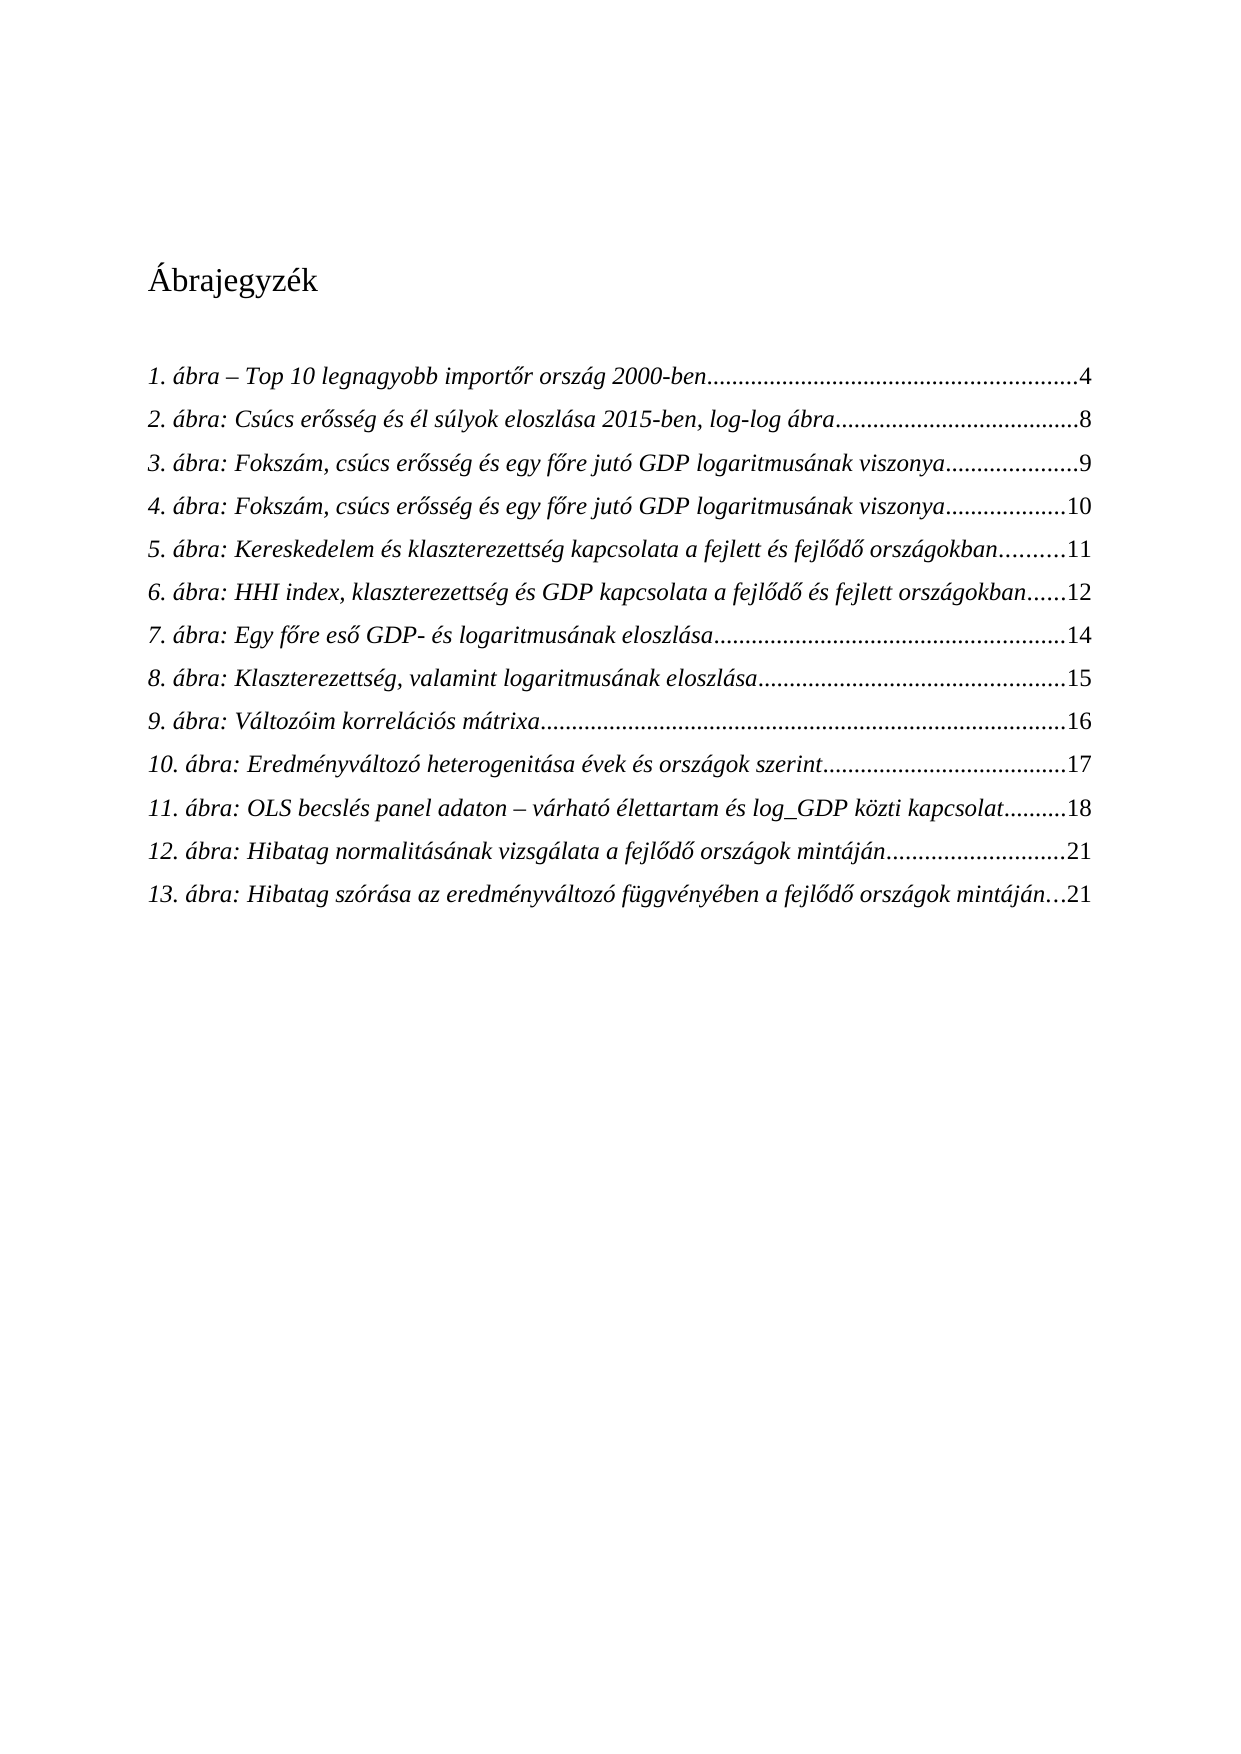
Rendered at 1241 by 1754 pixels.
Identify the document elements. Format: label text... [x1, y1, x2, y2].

text 9. ábra: Változóim korrelációs mátrixa 16 [148, 706, 1093, 735]
text 2. ábra: Csúcs erősség és él súlyok eloszlása 2015-ben, log-log ábra 8 [148, 404, 1093, 433]
text 11. ábra: OLS becslés panel adaton – várható élettartam és log_GDP közti kapcsolat 18 [148, 793, 1093, 821]
text 3. ábra: Fokszám, csúcs erősség és egy főre jutó GDP logaritmusának viszonya 9 [148, 448, 1093, 476]
text 12. ábra: Hibatag normalitásának vizsgálata a fejlődő országok mintáján 21 [148, 836, 1093, 864]
text 4. ábra: Fokszám, csúcs erősség és egy főre jutó GDP logaritmusának viszonya 10 [148, 491, 1093, 519]
text 13. ábra: Hibatag szórása az eredményváltozó függvényében a fejlődő országok mintáján 21 [148, 879, 1093, 908]
text 6. ábra: HHI index, klaszterezettség és GDP kapcsolata a fejlődő és fejlett országokban 12 [148, 577, 1093, 606]
text Ábrajegyzék [148, 261, 1093, 299]
text 1. ábra – Top 10 legnagyobb importőr ország 2000-ben 4 [148, 361, 1093, 390]
text 5. ábra: Kereskedelem és klaszterezettség kapcsolata a fejlett és fejlődő országokban 11 [148, 534, 1093, 563]
text 8. ábra: Klaszterezettség, valamint logaritmusának eloszlása 15 [148, 663, 1093, 692]
text 10. ábra: Eredményváltozó heterogenitása évek és országok szerint 17 [148, 749, 1093, 778]
text 7. ábra: Egy főre eső GDP- és logaritmusának eloszlása 14 [148, 620, 1093, 649]
